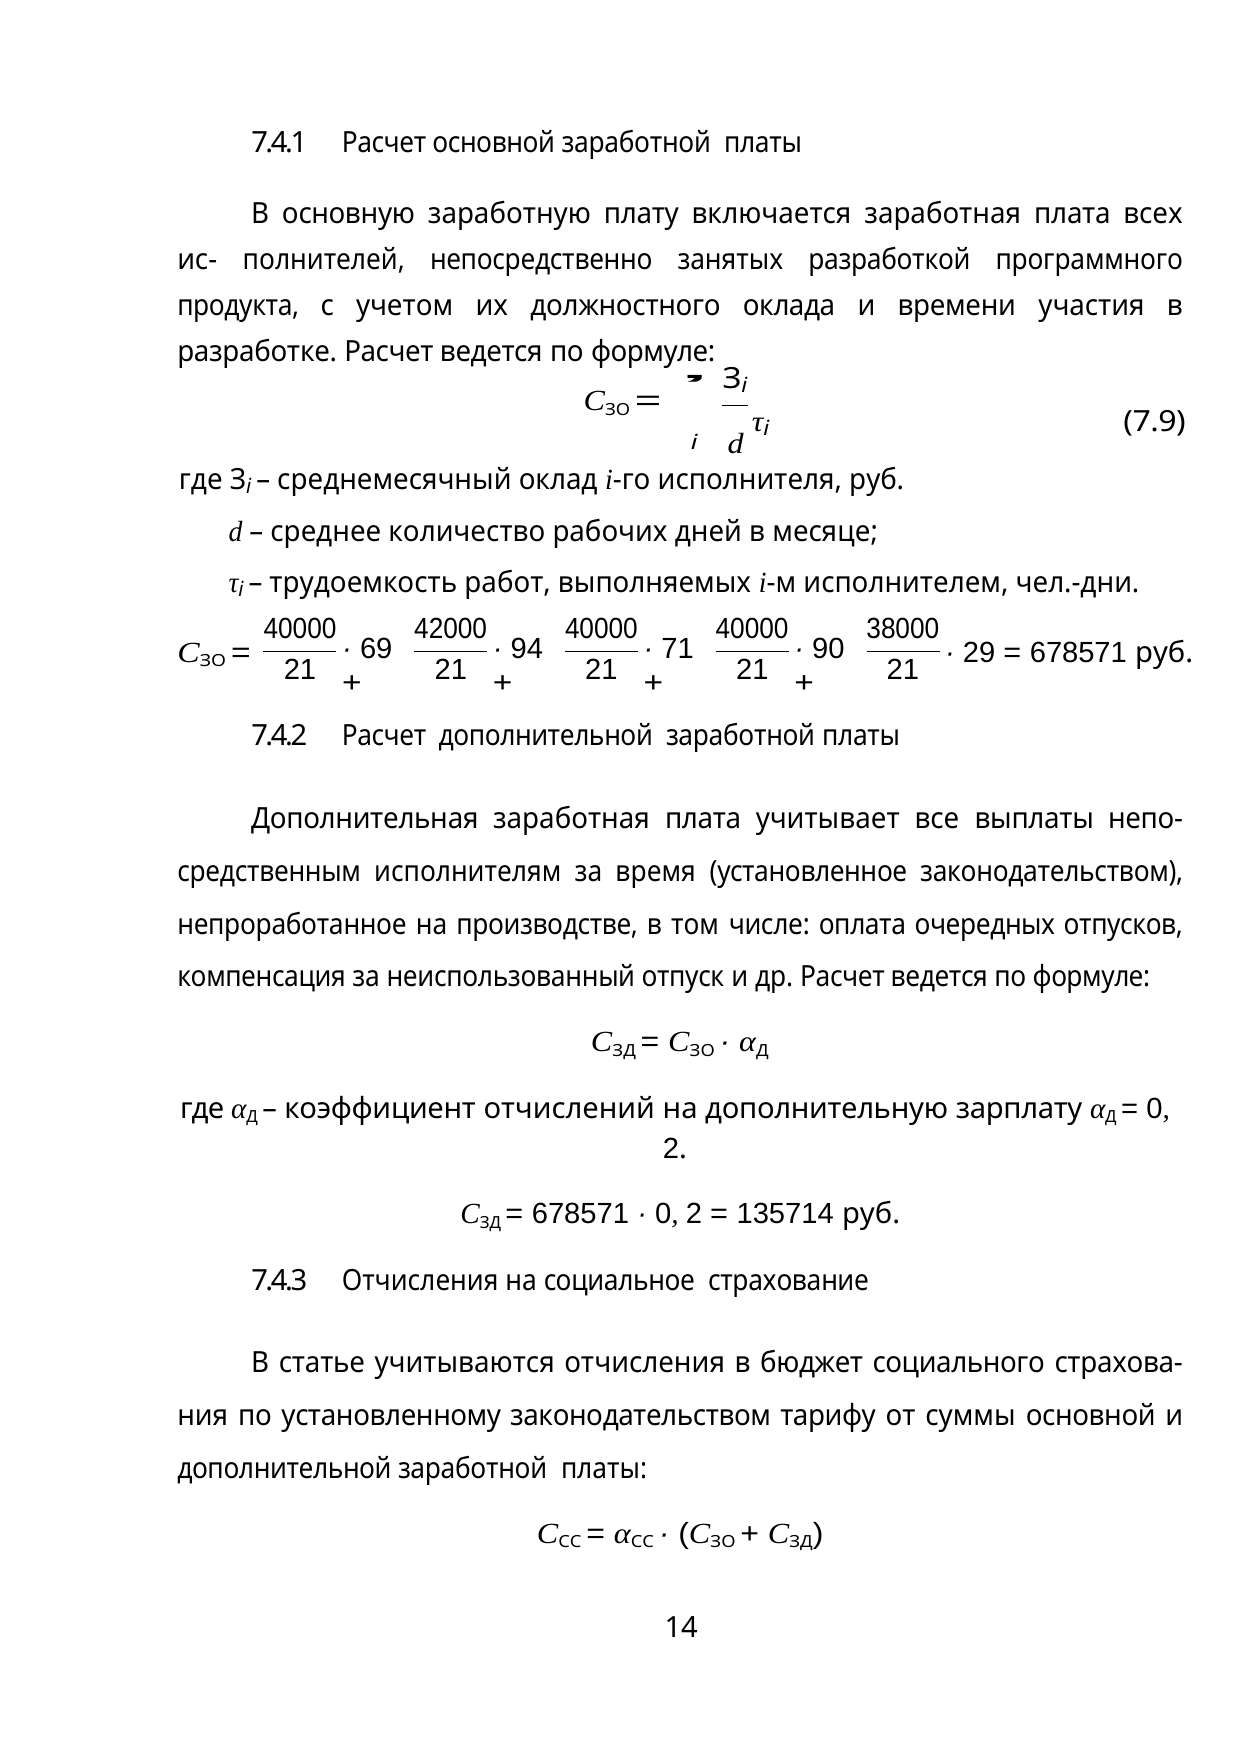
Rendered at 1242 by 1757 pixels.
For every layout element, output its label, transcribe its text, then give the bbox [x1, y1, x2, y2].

list Расчет дополнительной заработной платы [251, 714, 1194, 754]
text · 71 + [643, 631, 712, 698]
text CЗО = [177, 635, 254, 671]
text где Зi – среднемесячный оклад i-го исполнителя, руб. [167, 458, 916, 500]
text 21 [564, 652, 638, 686]
text 42000 [414, 611, 487, 645]
text τi – трудоемкость работ, выполняемых i-м исполнителем, чел.-дни. [228, 561, 1194, 602]
text d τi (7.9) [727, 393, 1194, 440]
text где αД – коэффициент отчислений на дополнительную зарплату αД = 0, 2. [167, 1087, 1183, 1167]
text CЗД = CЗО · αД [242, 1024, 1117, 1061]
text 40000 [263, 611, 336, 645]
text В основную заработную плату включается заработная плата всех ис- полнителей, непосредственно занятых разработкой программного продукта, с учетом их должностного оклада и времени участия в разработке. Расчет ведется по формуле: [177, 187, 1183, 370]
text i [167, 427, 697, 456]
list Расчет основной заработной платы [251, 121, 1194, 161]
text CЗД = 678571 · 0, 2 = 135714 руб. [242, 1193, 1118, 1233]
text · 69 + [342, 631, 410, 698]
text 21 [715, 652, 788, 686]
text 40000 [564, 611, 638, 645]
text d – среднее количество рабочих дней в месяце; [228, 510, 1194, 549]
text CЗО = , [167, 370, 715, 421]
text 40000 [715, 611, 788, 645]
list Отчисления на социальное страхование [251, 1259, 1194, 1298]
text В статье учитываются отчисления в бюджет социального страхова- ния по установленному законодательством тарифу от суммы основной и дополнительной заработной платы: [177, 1342, 1183, 1487]
text CСС = αСС · (CЗО + CЗД) [242, 1516, 1118, 1553]
text 38000 [866, 611, 939, 645]
text 21 [414, 652, 487, 686]
text · 29 = 678571 руб. [945, 631, 1194, 671]
text Дополнительная заработная плата учитывает все выплаты непо- средственным исполнителям за время (установленное законодательством), непроработанное на производстве, в том числе: оплата очередных отпусков, компенсация за неиспользованный отпуск и др. Расчет ведется по формуле: [177, 797, 1183, 995]
text 21 [263, 652, 336, 686]
text Зi [722, 370, 1194, 393]
text 21 [866, 652, 939, 686]
text · 90 + [794, 631, 862, 698]
text · 94 + [493, 631, 561, 698]
